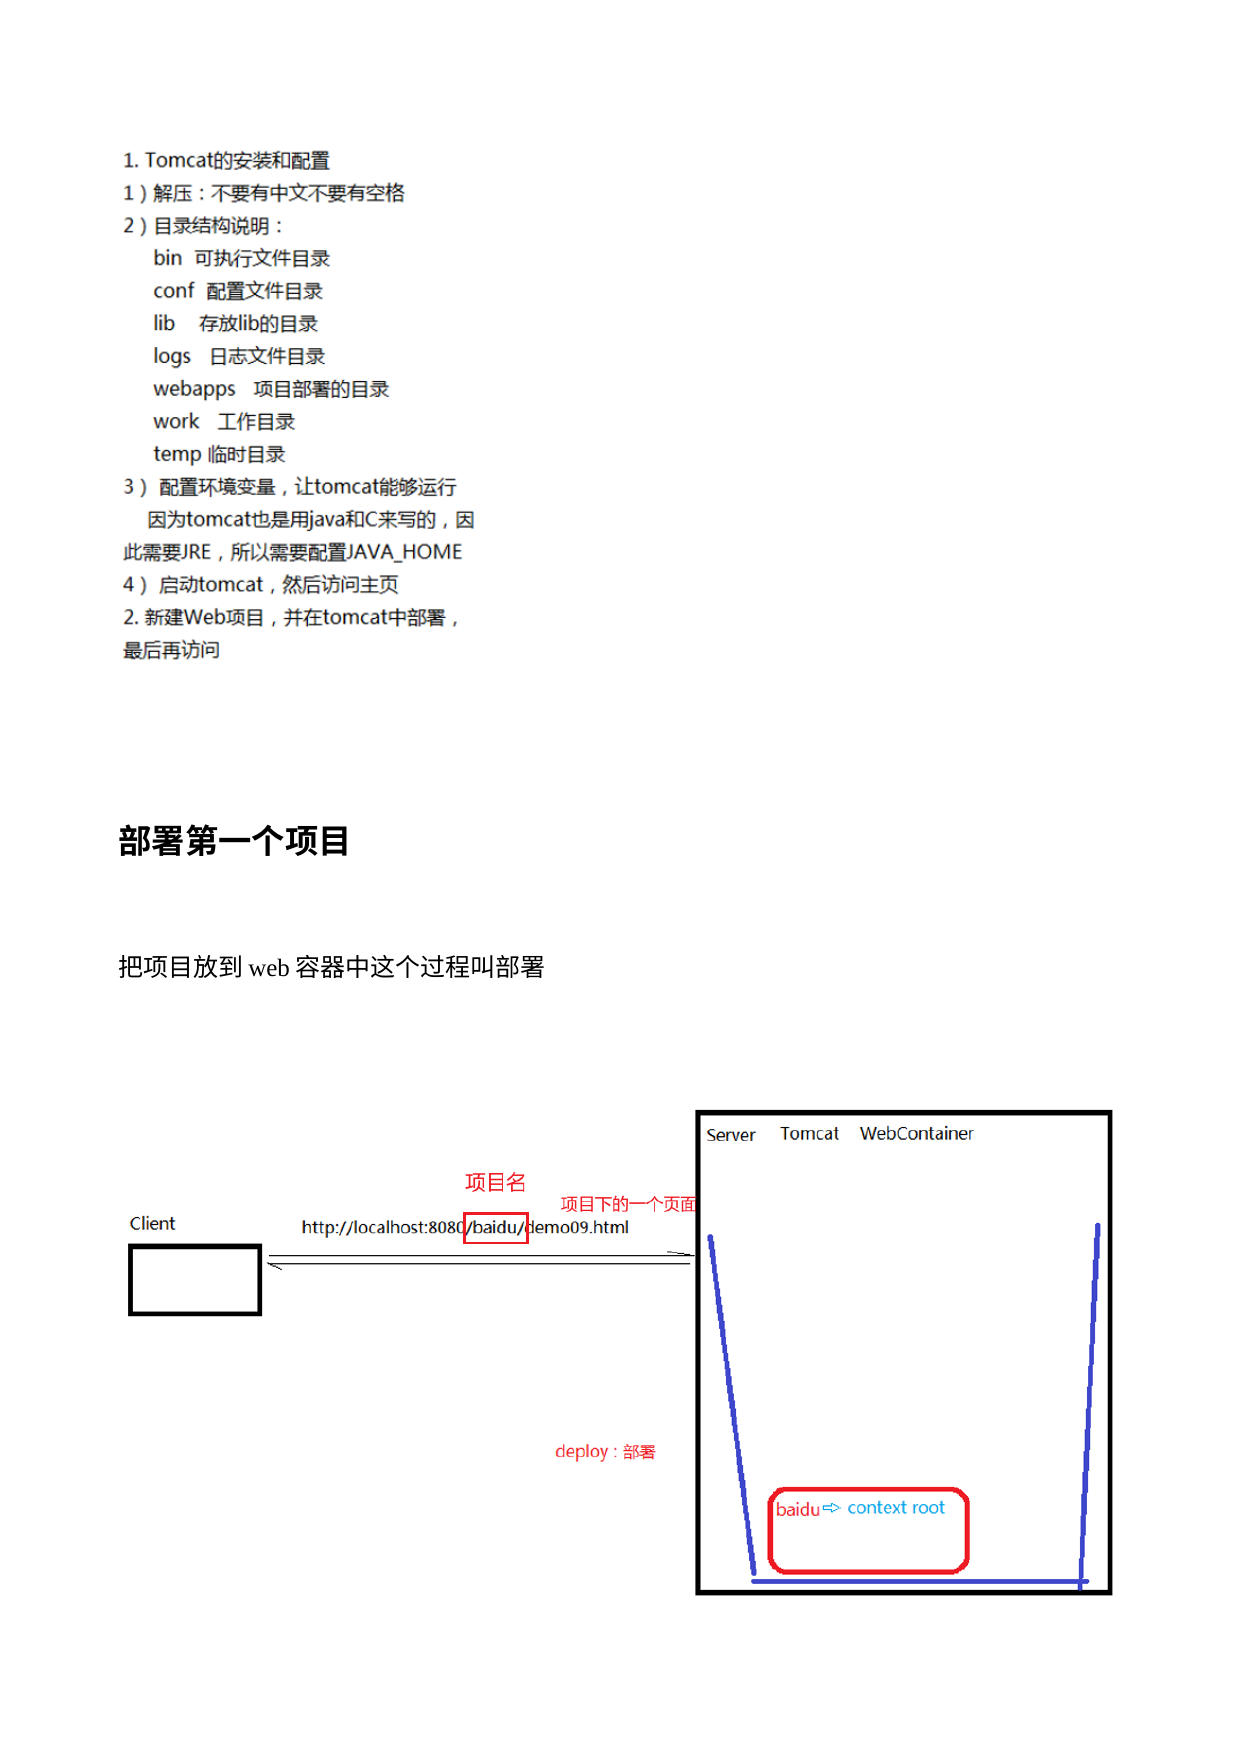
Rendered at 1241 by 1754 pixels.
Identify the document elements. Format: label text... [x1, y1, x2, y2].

picture [118, 141, 482, 670]
picture [118, 1079, 1121, 1600]
subtitle 部署第一个项目 [118, 807, 1122, 872]
text 把项目放到web容器中这个过程叫部署 [118, 933, 1122, 998]
